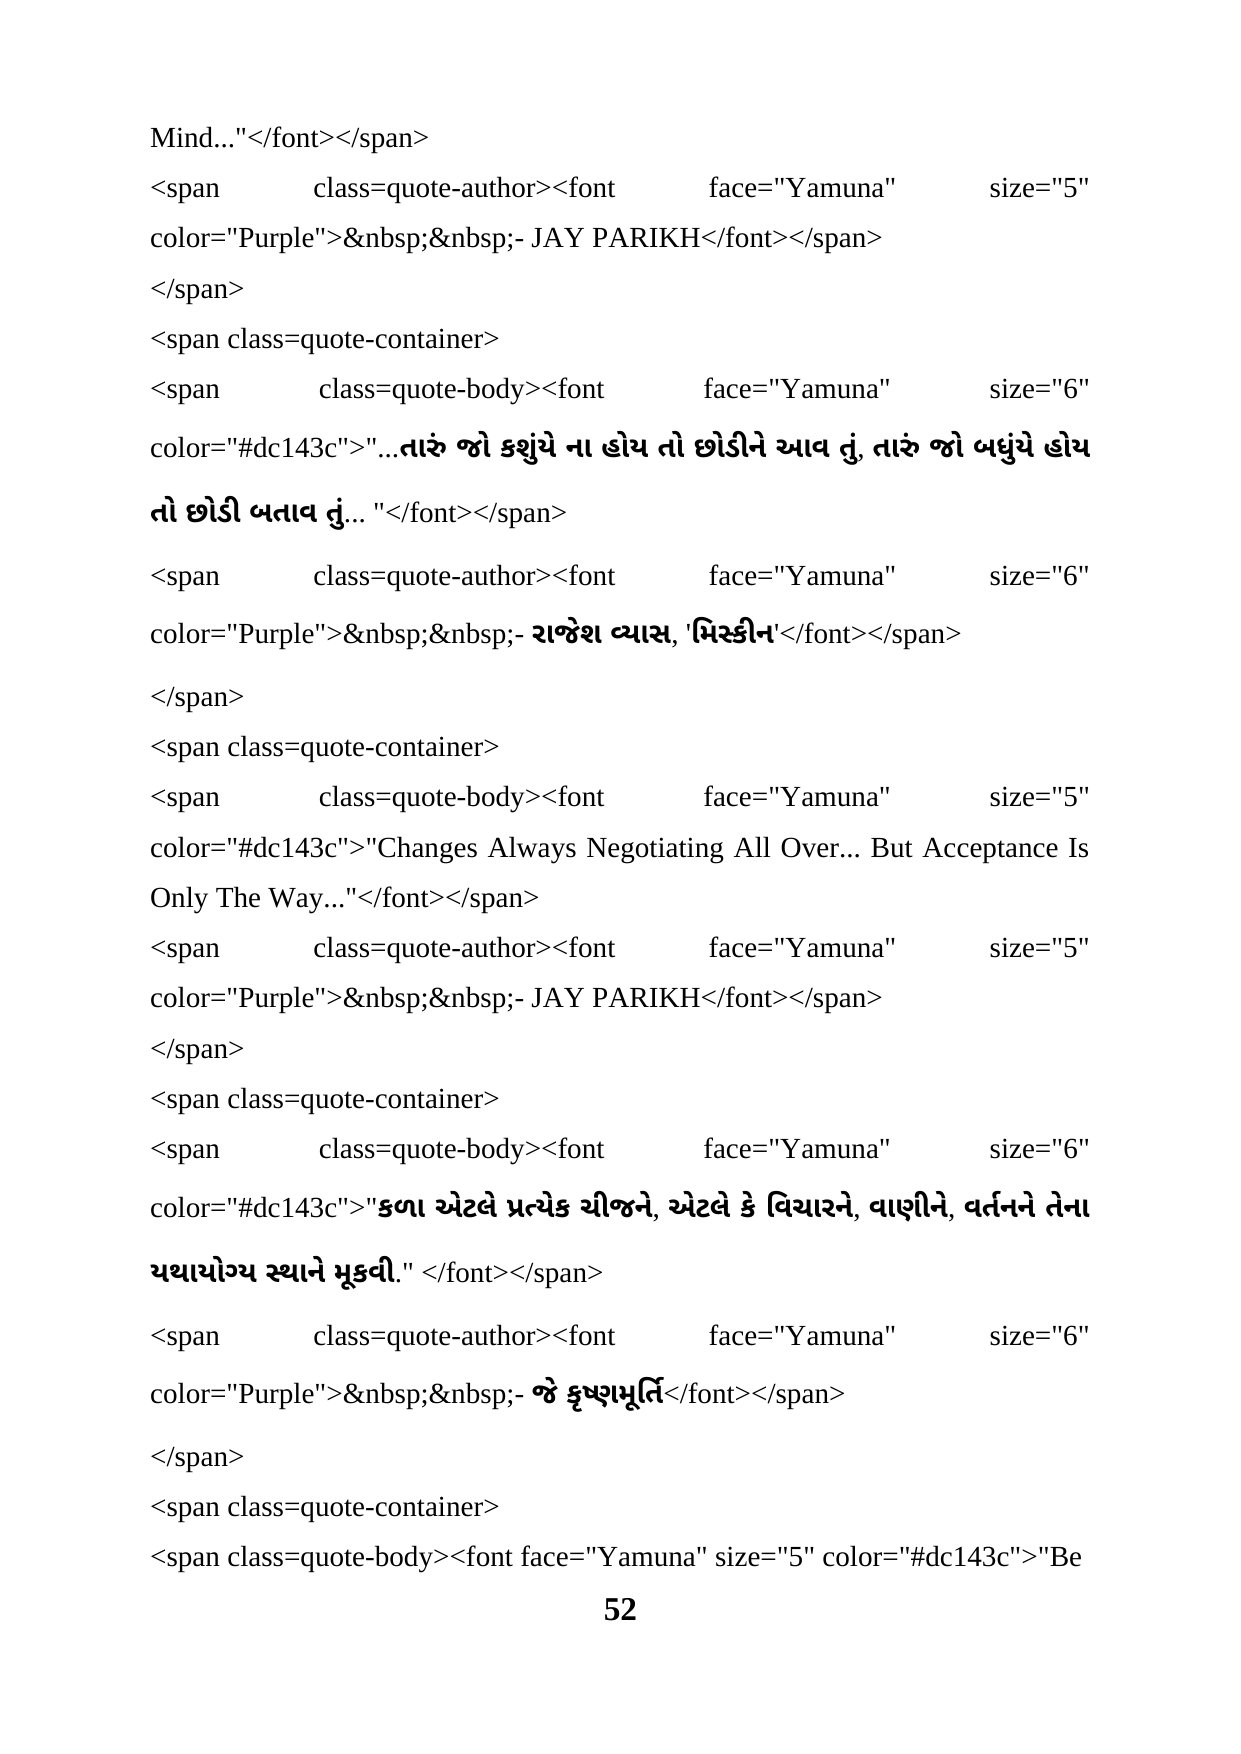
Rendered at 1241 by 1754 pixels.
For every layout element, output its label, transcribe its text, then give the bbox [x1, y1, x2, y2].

text </span> [150, 271, 1090, 304]
text <span class=quote-author><font face="Yamuna" size="5" color="Purple">&nbsp;&nbsp;- JAY PARIKH</font></span> [150, 930, 1090, 1014]
text </span> [150, 1439, 1090, 1472]
text <span class=quote-container> [150, 729, 1090, 763]
text <span class=quote-container> [150, 1489, 1090, 1523]
text <span class=quote-body><font face="Yamuna" size="6" color="#dc143c">"...તારું જો કશુંયે ના હોય તો છોડીને આવ તું, તારું જો બધુંયે હોય તો છોડી બતાવ તું... "</font></span> [150, 372, 1090, 536]
text <span class=quote-author><font face="Yamuna" size="6" color="Purple">&nbsp;&nbsp;- રાજેશ વ્યાસ, 'મિસ્કીન'</font></span> [150, 558, 1090, 657]
text <span class=quote-body><font face="Yamuna" size="5" color="#dc143c">"Be [150, 1539, 1090, 1573]
text <span class=quote-body><font face="Yamuna" size="5" color="#dc143c">"Changes Always Negotiating All Over... But Acceptance Is Only The Way..."</font></span> [150, 779, 1090, 913]
text 52 [150, 1590, 1090, 1628]
text <span class=quote-container> [150, 1081, 1090, 1115]
text <span class=quote-container> [150, 321, 1090, 355]
text </span> [150, 1031, 1090, 1064]
text <span class=quote-body><font face="Yamuna" size="6" color="#dc143c">"કળા એટલે પ્રત્યેક ચીજને, એટલે કે વિચારને, વાણીને, વર્તનને તેના યથાયોગ્ય સ્થાને મૂકવી." </font></span> [150, 1132, 1090, 1296]
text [150, 120, 1090, 153]
text <span class=quote-author><font face="Yamuna" size="5" color="Purple">&nbsp;&nbsp;- JAY PARIKH</font></span> [150, 170, 1090, 254]
text </span> [150, 679, 1090, 712]
text <span class=quote-author><font face="Yamuna" size="6" color="Purple">&nbsp;&nbsp;- જે કૃષ્ણમૂર્તિ</font></span> [150, 1318, 1090, 1417]
